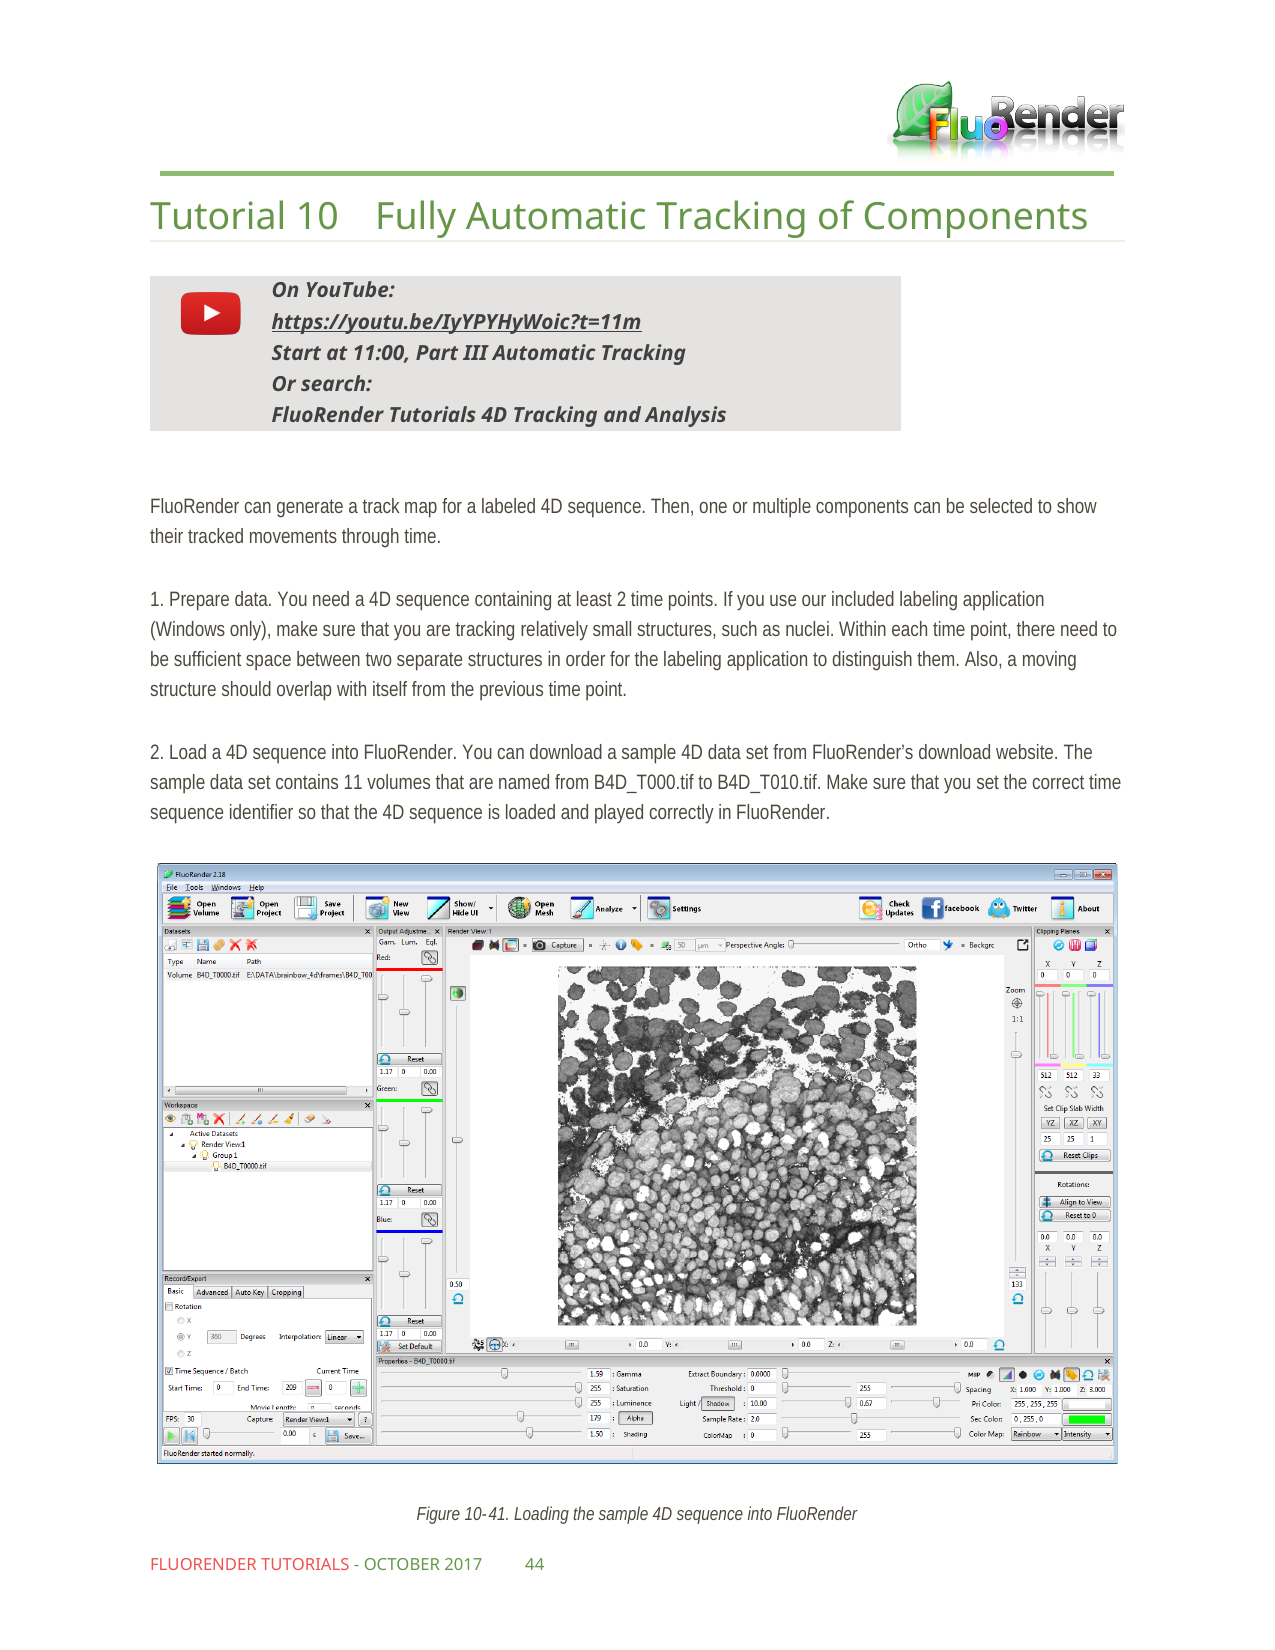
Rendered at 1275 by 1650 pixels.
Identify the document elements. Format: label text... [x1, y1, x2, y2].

picture [887, 75, 1125, 165]
table_header [150, 276, 271, 431]
subtitle Fully Automatic Tracking of Components [150, 189, 1125, 240]
text FluoRender can generate a track map for a labeled 4D sequence. Then, one or multiple components can be selected to show their tracked movements through time. [150, 494, 1125, 548]
picture [180, 292, 241, 335]
table_header On YouTube: https://youtu.be/IyYPYHyWoic?t=11m Start at 11:00, Part III Automatic Tracking Or search: FluoRender Tutorials 4D Tracking and Analysis [271, 276, 901, 431]
picture [157, 863, 1118, 1464]
text 1. Prepare data. You need a 4D sequence containing at least 2 time points. If you use our included labeling application (Windows only), make sure that you are tracking relatively small structures, such as nuclei. Within each time point, there need to be sufficient space between two separate structures in order for the labeling application to distinguish them. Also, a moving structure should overlap with itself from the previous time point. [150, 587, 1125, 701]
text 2. Load a 4D sequence into FluoRender. You can download a sample 4D data set from FluoRender’s download website. The sample data set contains 11 volumes that are named from B4D_T000.tif to B4D_T010.tif. Make sure that you set the correct time sequence identifier so that the 4D sequence is loaded and played correctly in FluoRender. [150, 740, 1125, 824]
